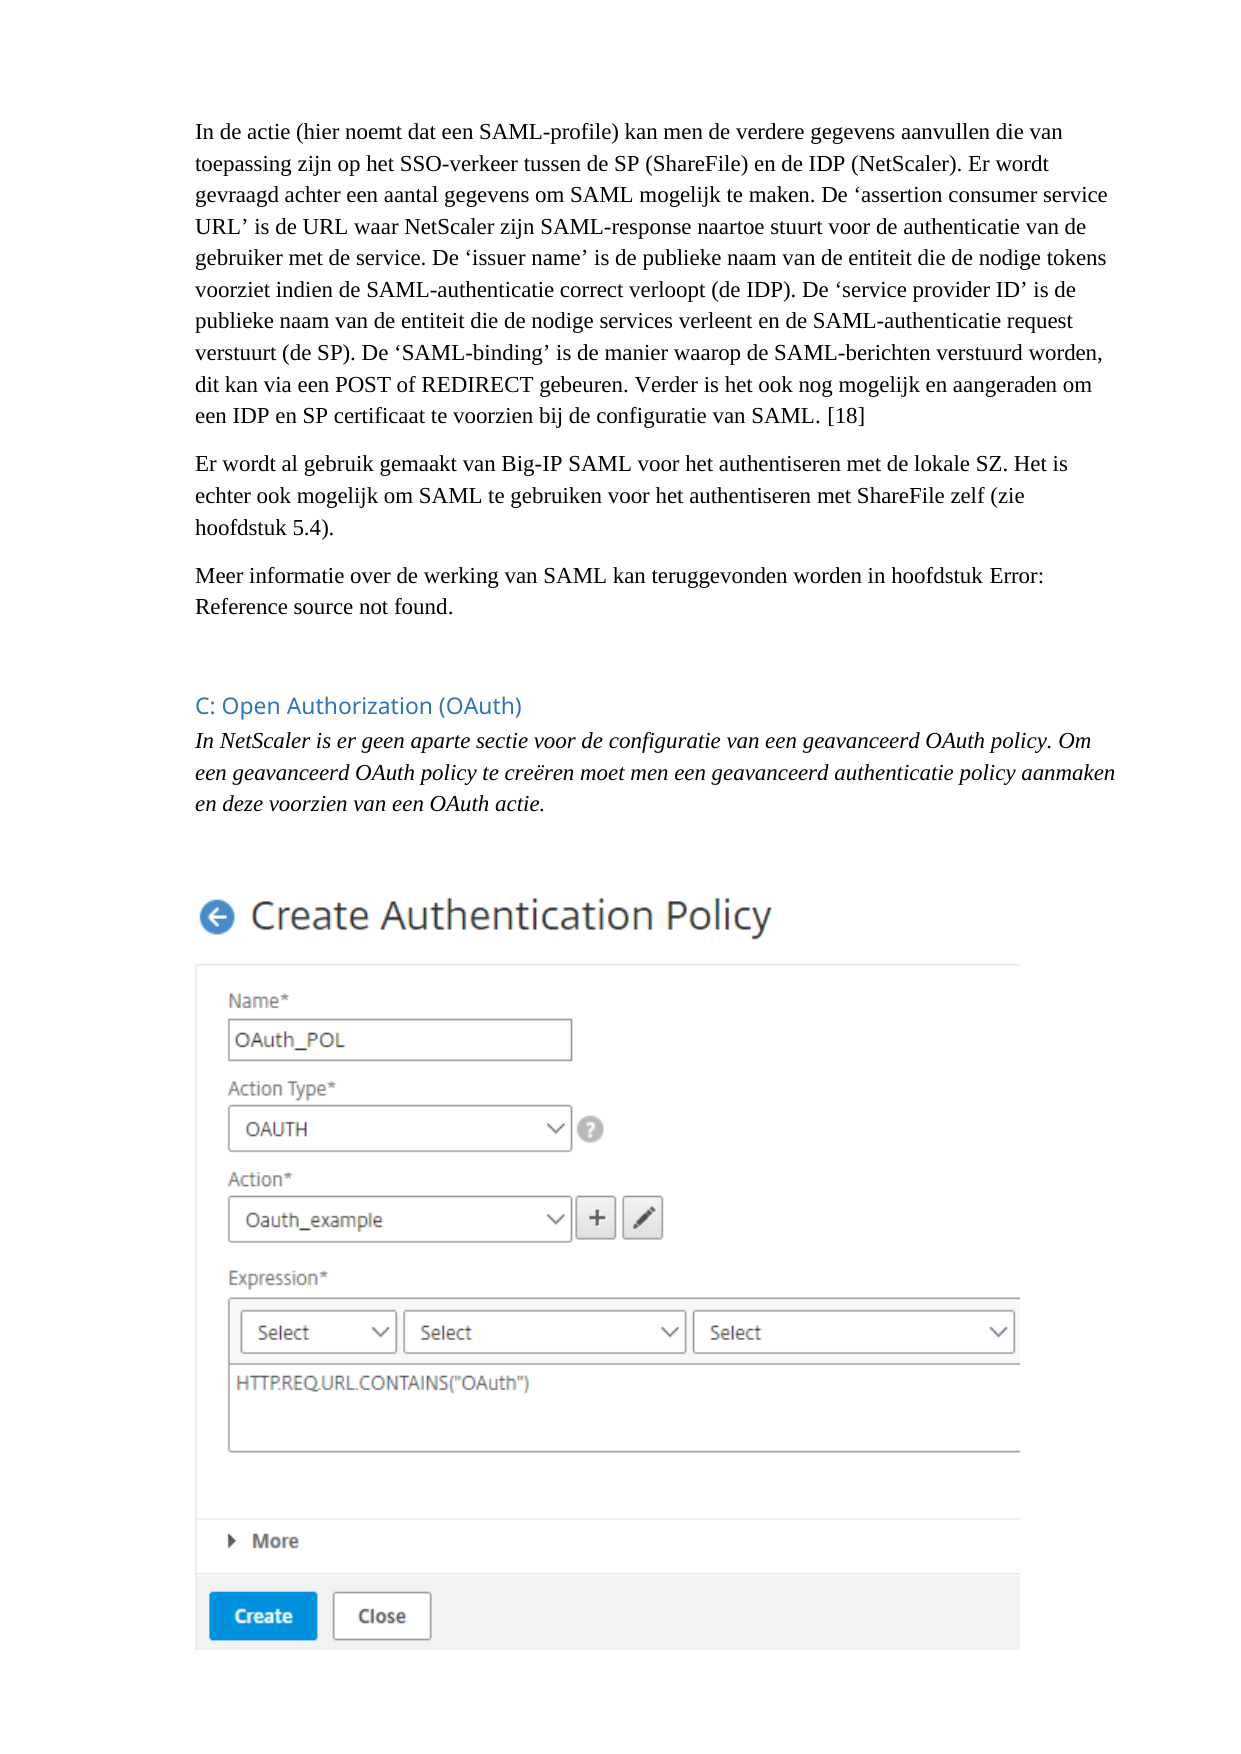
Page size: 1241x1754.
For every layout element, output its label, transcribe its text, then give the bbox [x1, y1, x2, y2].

subtitle C: Open Authorization (OAuth) [195, 690, 1122, 721]
text Er wordt al gebruik gemaakt van Big-IP SAML voor het authentiseren met de lokale SZ. Het is echter ook mogelijk om SAML te gebruiken voor het authentiseren met ShareFile zelf (zie hoofdstuk 5.5). [195, 450, 1122, 540]
text In de actie (hier noemt dat een SAML-profile) kan men de verdere gegevens aanvullen die van toepassing zijn op het SSO-verkeer tussen de SP (ShareFile) en de IDP (NetScaler). Er wordt gevraagd achter een aantal gegevens om SAML mogelijk te maken. De ‘assertion consumer service URL’ is de URL waar NetScaler zijn SAML-response naartoe stuurt voor de authenticatie van de gebruiker met de service. De ‘issuer name’ is de publieke naam van de entiteit die de nodige tokens voorziet indien de SAML-authenticatie correct verloopt (de IDP). De ‘service provider ID’ is de publieke naam van de entiteit die de nodige services verleent en de SAML-authenticatie request verstuurt (de SP). De ‘SAML-binding’ is de manier waarop de SAML-berichten verstuurd worden, dit kan via een POST of REDIRECT gebeuren. Verder is het ook nog mogelijk en aangeraden om een IDP en SP certificaat te voorzien bij de configuratie van SAML. [195, 118, 1122, 428]
picture [194, 886, 1020, 1650]
text In NetScaler is er geen aparte sectie voor de configuratie van een geavanceerd OAuth policy. Om een geavanceerd OAuth policy te creëren moet men een geavanceerd authenticatie policy aanmaken en deze voorzien van een OAuth actie. [195, 727, 1122, 817]
